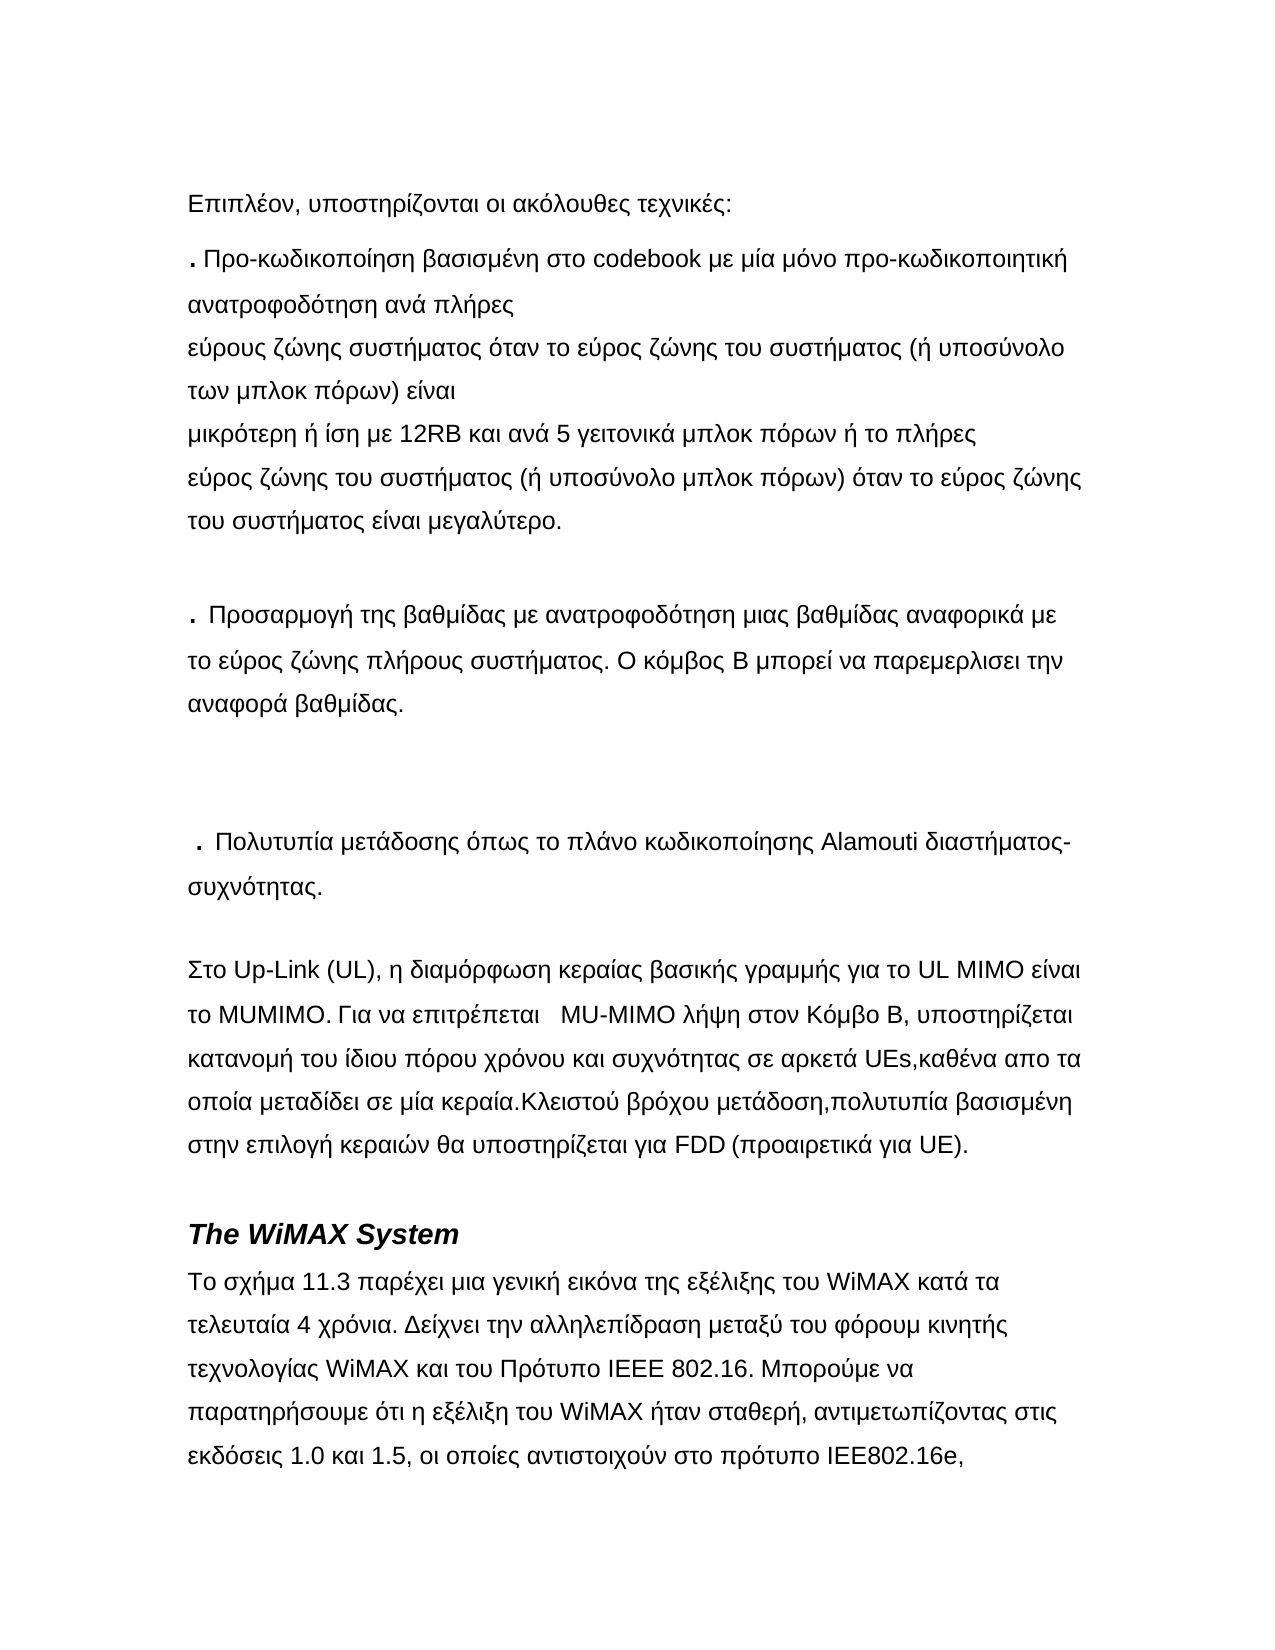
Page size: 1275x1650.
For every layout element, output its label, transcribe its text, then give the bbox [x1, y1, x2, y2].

text μικρότερη ή ίση με 12RB και ανά 5 γειτονικά μπλοκ πόρων ή το πλήρες [187, 419, 1087, 448]
text . Πολυτυπία μετάδοσης όπως το πλάνο κωδικοποίησης Alamouti διαστήματος-συχνότητας. [187, 815, 1087, 901]
text εύρος ζώνης του συστήματος (ή υποσύνολο μπλοκ πόρων) όταν το εύρος ζώνης του συστήματος είναι μεγαλύτερο. [187, 463, 1087, 534]
text . Προσαρμογή της βαθμίδας με ανατροφοδότηση μιας βαθμίδας αναφορικά με το εύρος ζώνης πλήρους συστήματος. Ο κόμβος B μπορεί να παρεμερλισει την αναφορά βαθμίδας. [187, 588, 1087, 718]
text Στο Up-Link (UL), η διαμόρφωση κεραίας βασικής γραμμής για το UL MIMO είναι το MUMIMO. Για να επιτρέπεται MU-MIMO λήψη στον Κόμβο Β, υποστηρίζεται κατανομή του ίδιου πόρου χρόνου και συχνότητας σε αρκετά UEs,καθένα απο τα οποία μεταδίδει σε μία κεραία.Κλειστού βρόχου μετάδοση,πολυτυπία βασισμένη στην επιλογή κεραιών θα υποστηρίζεται για FDD (προαιρετικά για UE). [187, 955, 1087, 1159]
text The WiMAX System [187, 1217, 1087, 1250]
text εύρους ζώνης συστήματος όταν το εύρος ζώνης του συστήματος (ή υποσύνολο των μπλοκ πόρων) είναι [187, 333, 1087, 405]
text . Προ-κωδικοποίηση βασισμένη στο codebook με μία μόνο προ-κωδικοποιητική ανατροφοδότηση ανά πλήρες [187, 233, 1087, 319]
text Το σχήμα 11.3 παρέχει μια γενική εικόνα της εξέλιξης του WiMAX κατά τα τελευταία 4 χρόνια. Δείχνει την αλληλεπίδραση μεταξύ του φόρουμ κινητής τεχνολογίας WiMAX και του Πρότυπο IEEE 802.16. Μπορούμε να παρατηρήσουμε ότι η εξέλιξη του WiMAX ήταν σταθερή, αντιμετωπίζοντας στις εκδόσεις 1.0 και 1.5, οι οποίες αντιστοιχούν στο πρότυπο IEE802.16e, [187, 1267, 1087, 1469]
text Επιπλέον, υποστηρίζονται οι ακόλουθες τεχνικές: [187, 189, 1087, 218]
